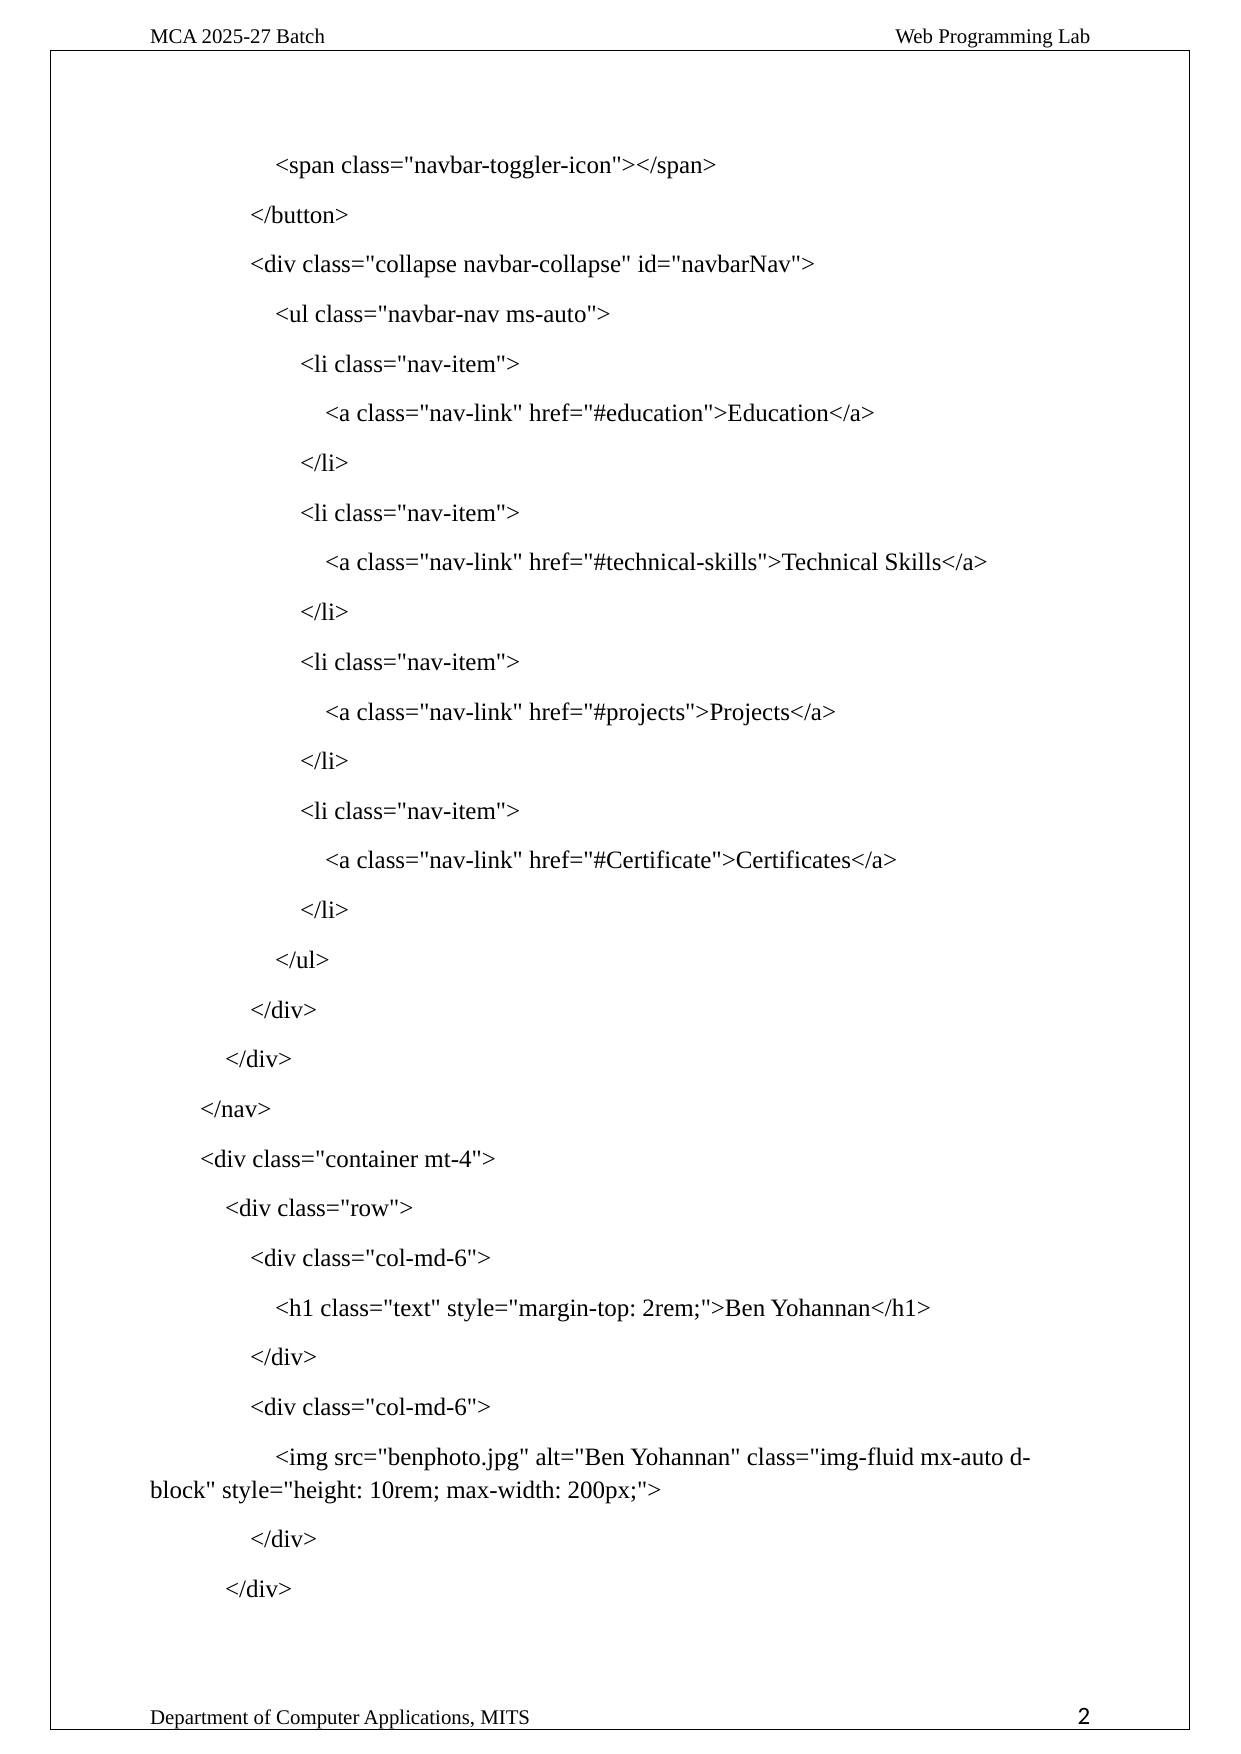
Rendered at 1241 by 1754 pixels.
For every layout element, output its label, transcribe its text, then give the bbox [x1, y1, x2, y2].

text </li> [150, 597, 1090, 626]
text <div class="container mt-4"> [150, 1144, 1090, 1172]
text </nav> [150, 1094, 1090, 1123]
text </ul> [150, 945, 1090, 974]
text <h1 class="text" style="margin-top: 2rem;">Ben Yohannan</h1> [150, 1293, 1090, 1322]
text </div> [150, 1342, 1090, 1371]
text </button> [150, 200, 1090, 228]
text <a class="nav-link" href="#projects">Projects</a> [150, 697, 1090, 725]
text </div> [150, 1574, 1090, 1603]
text <div class="col-md-6"> [150, 1392, 1090, 1421]
text <a class="nav-link" href="#education">Education</a> [150, 398, 1090, 427]
text <li class="nav-item"> [150, 647, 1090, 676]
text </div> [150, 1524, 1090, 1553]
text </li> [150, 448, 1090, 477]
text <div class="collapse navbar-collapse" id="navbarNav"> [150, 249, 1090, 278]
text <img src="benphoto.jpg" alt="Ben Yohannan" class="img-fluid mx-auto d-block" style="height: 10rem; max-width: 200px;"> [150, 1442, 1090, 1504]
text <span class="navbar-toggler-icon"></span> [150, 150, 1090, 179]
text <ul class="navbar-nav ms-auto"> [150, 299, 1090, 328]
text <li class="nav-item"> [150, 349, 1090, 377]
text </div> [150, 1044, 1090, 1073]
text <div class="row"> [150, 1193, 1090, 1222]
text <a class="nav-link" href="#Certificate">Certificates</a> [150, 846, 1090, 874]
text </div> [150, 995, 1090, 1023]
text <li class="nav-item"> [150, 796, 1090, 825]
text <li class="nav-item"> [150, 498, 1090, 527]
text </li> [150, 746, 1090, 775]
text <div class="col-md-6"> [150, 1243, 1090, 1272]
text </li> [150, 895, 1090, 924]
text <a class="nav-link" href="#technical-skills">Technical Skills</a> [150, 547, 1090, 576]
